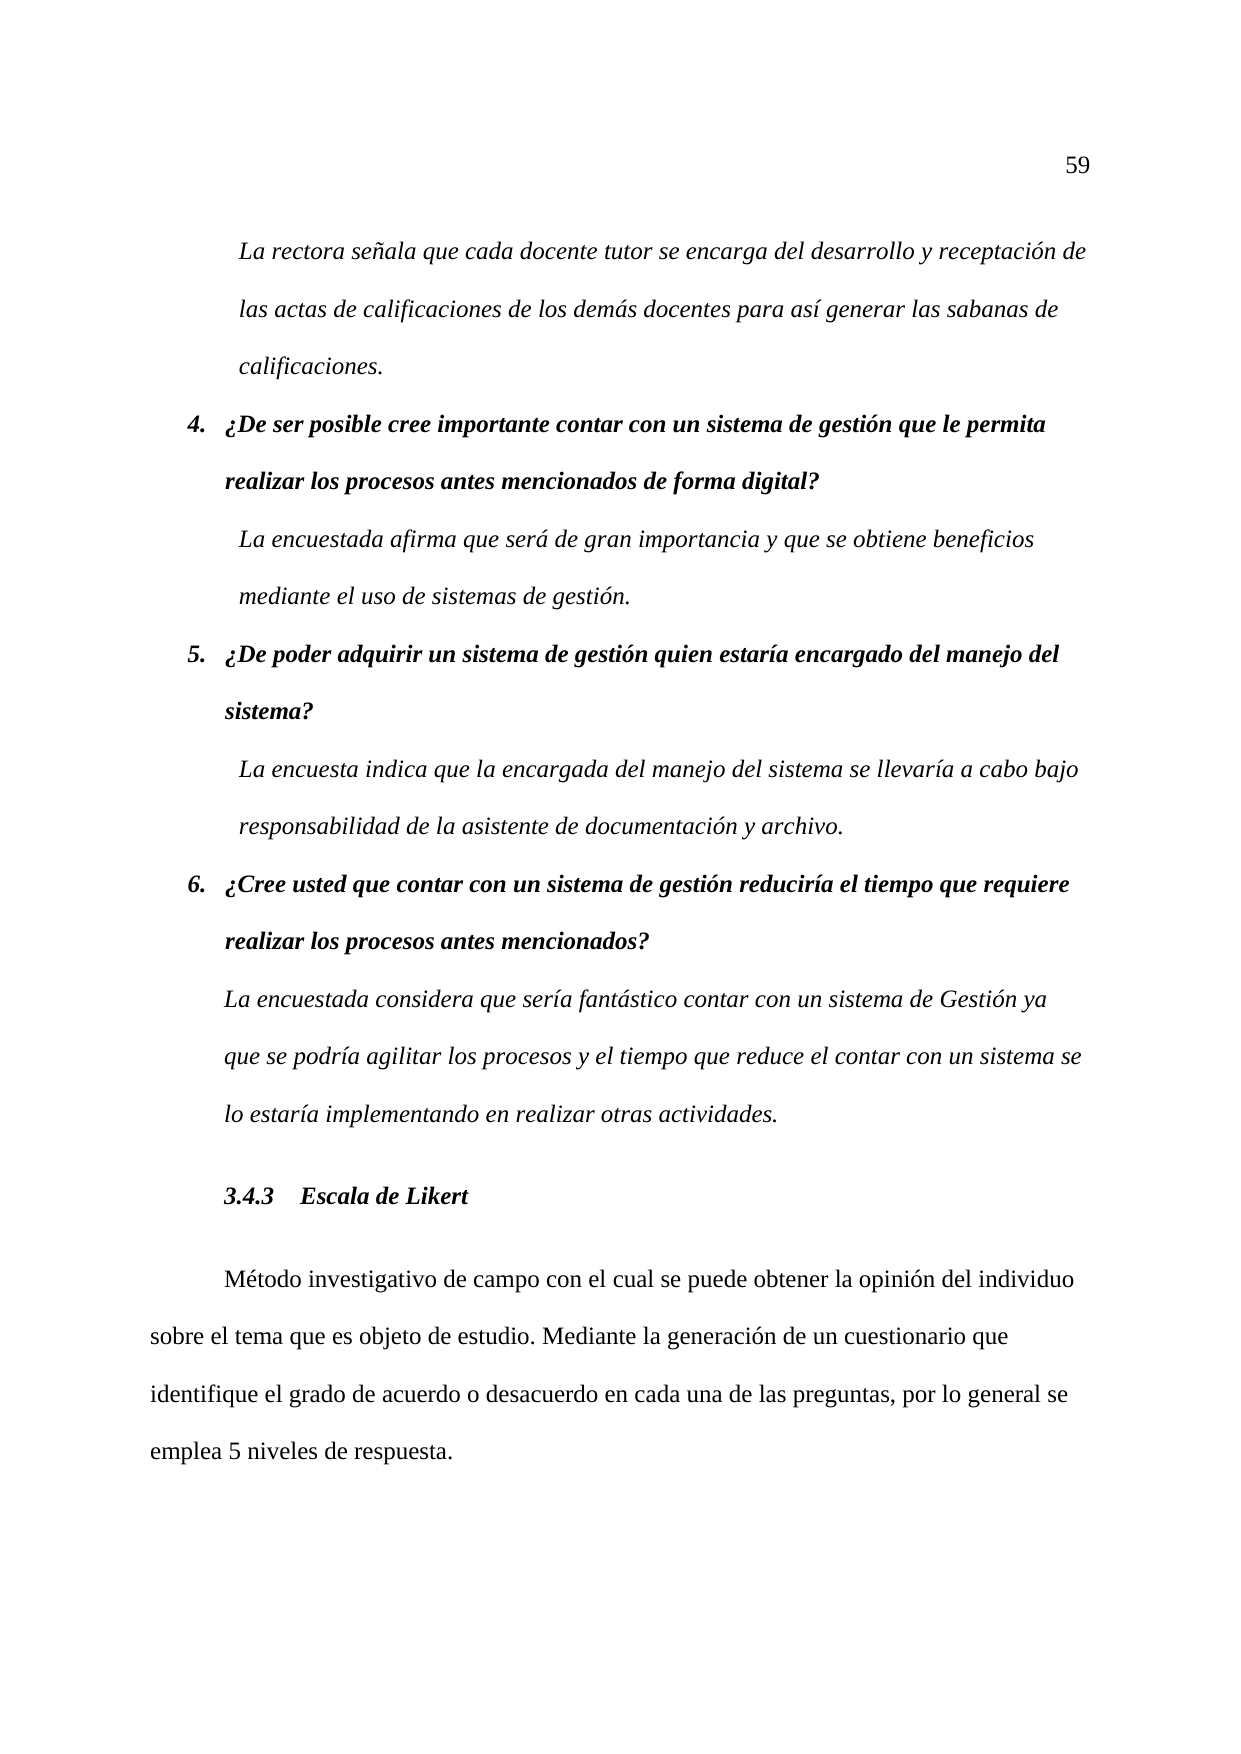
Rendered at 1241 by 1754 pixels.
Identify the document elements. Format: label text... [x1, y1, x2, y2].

text La encuestada afirma que será de gran importancia y que se obtiene beneficios mediante el uso de sistemas de gestión. [239, 524, 1090, 610]
subtitle Escala de Likert [150, 1181, 1090, 1210]
text Método investigativo de campo con el cual se puede obtener la opinión del individuo sobre el tema que es objeto de estudio. Mediante la generación de un cuestionario que identifique el grado de acuerdo o desacuerdo en cada una de las preguntas, por lo general se emplea 5 niveles de respuesta. [150, 1264, 1090, 1465]
list ¿De poder adquirir un sistema de gestión quien estaría encargado del manejo del sistema? [187, 639, 1090, 725]
text La encuesta indica que la encargada del manejo del sistema se llevaría a cabo bajo responsabilidad de la asistente de documentación y archivo. [239, 754, 1090, 840]
text La encuestada considera que sería fantástico contar con un sistema de Gestión ya que se podría agilitar los procesos y el tiempo que reduce el contar con un sistema se lo estaría implementando en realizar otras actividades. [224, 984, 1090, 1127]
list ¿Cree usted que contar con un sistema de gestión reduciría el tiempo que requiere realizar los procesos antes mencionados? [187, 869, 1090, 955]
text La rectora señala que cada docente tutor se encarga del desarrollo y receptación de las actas de calificaciones de los demás docentes para así generar las sabanas de calificaciones. [239, 236, 1090, 380]
list ¿De ser posible cree importante contar con un sistema de gestión que le permita realizar los procesos antes mencionados de forma digital? [187, 409, 1090, 495]
